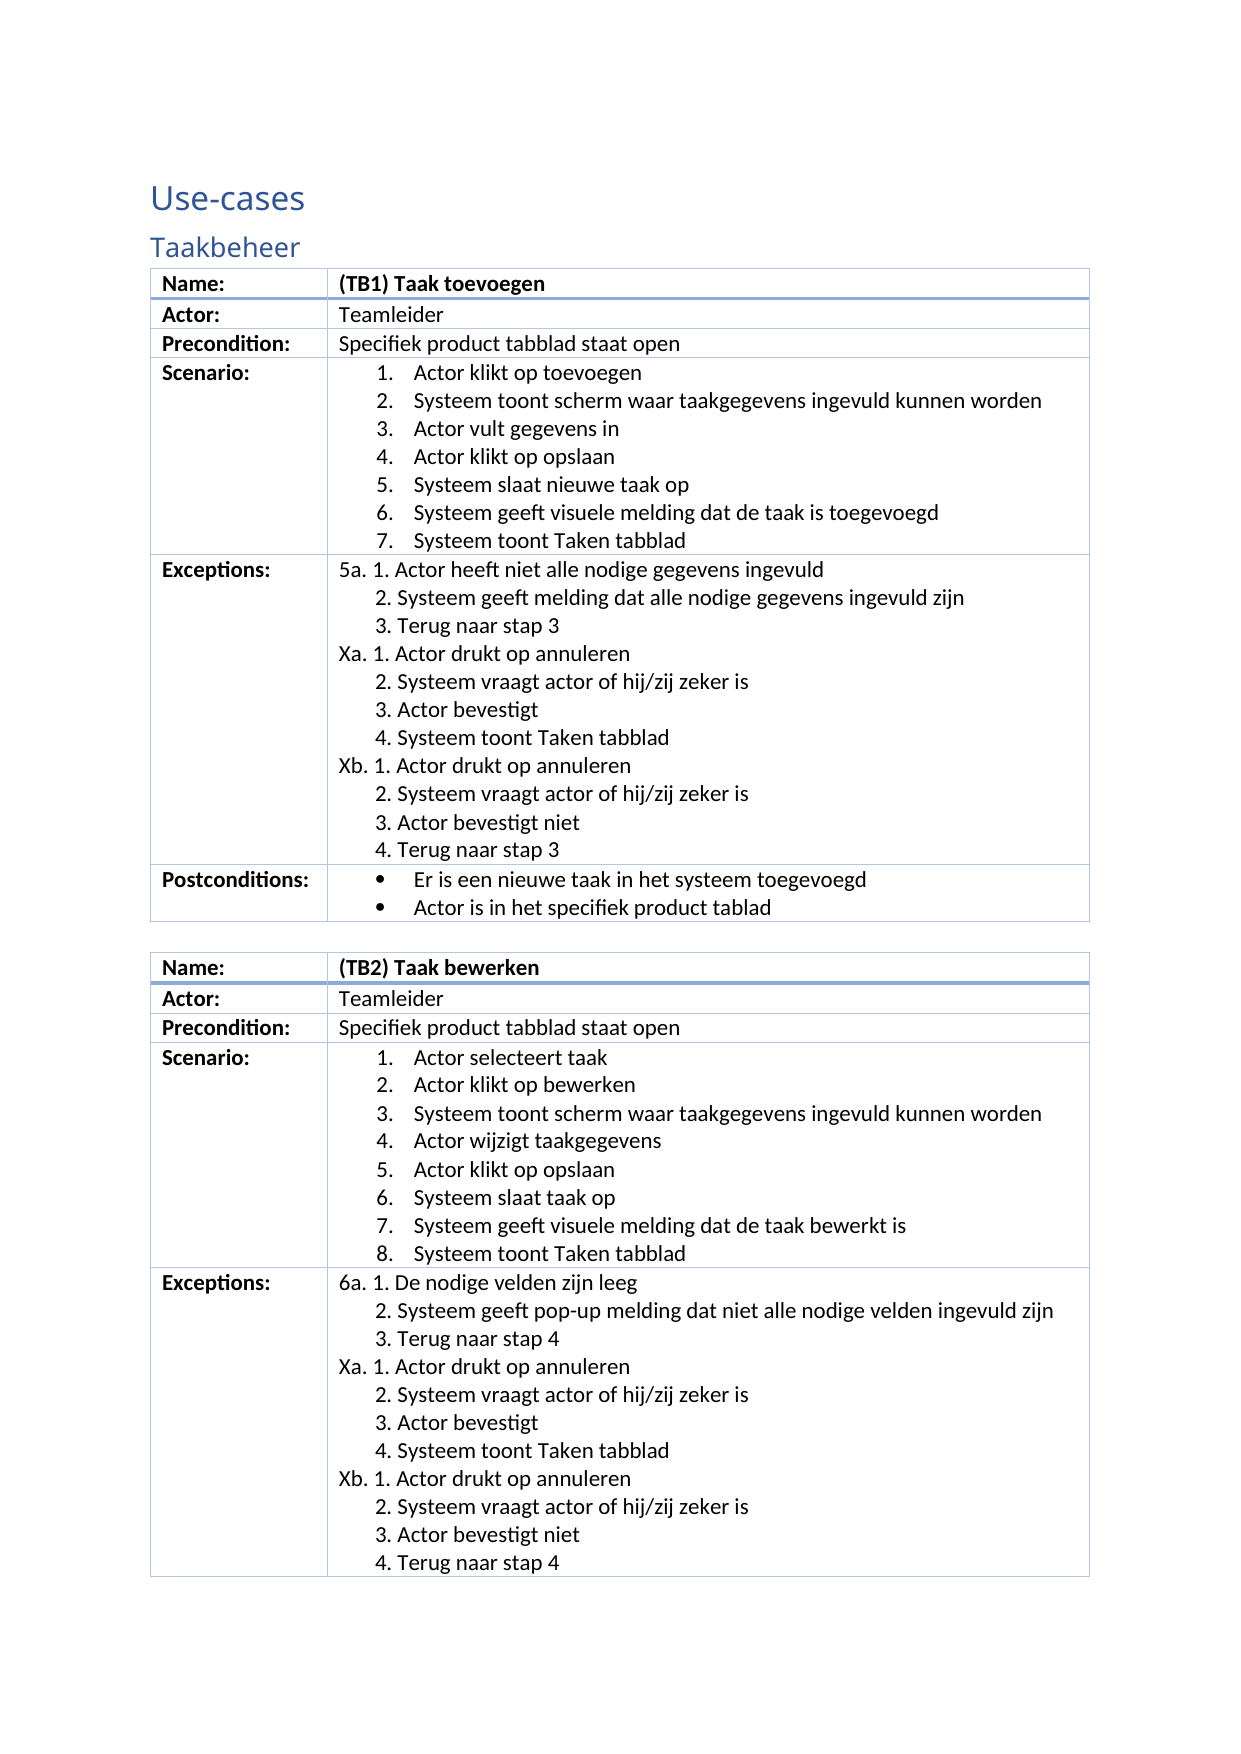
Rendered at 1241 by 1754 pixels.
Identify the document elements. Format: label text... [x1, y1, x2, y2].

table_cell Actor: [151, 985, 327, 1012]
table_cell Precondition: [151, 329, 327, 357]
subtitle Taakbeheer [150, 228, 1090, 265]
table_cell Er is een nieuwe taak in het systeem toegevoegd Actor is in het specifiek product tablad [328, 865, 1089, 921]
table_cell Precondition: [151, 1014, 327, 1042]
table_cell Actor klikt op toevoegen Systeem toont scherm waar taakgegevens ingevuld kunnen worden Actor vult gegevens in Actor klikt op opslaan Systeem slaat nieuwe taak op Systeem geeft visuele melding dat de taak is toegevoegd Systeem toont Taken tabblad [328, 358, 1089, 554]
table_cell Scenario: [151, 1043, 327, 1267]
subtitle Use-cases [150, 175, 1090, 220]
table_cell Teamleider [328, 985, 1089, 1012]
table_cell 5a. 1. Actor heeft niet alle nodige gegevens ingevuld 2. Systeem geeft melding dat alle nodige gegevens ingevuld zijn 3. Terug naar stap 3 Xa. 1. Actor drukt op annuleren 2. Systeem vraagt actor of hij/zij zeker is 3. Actor bevestigt 4. Systeem toont Taken tabblad Xb. 1. Actor drukt op annuleren 2. Systeem vraagt actor of hij/zij zeker is 3. Actor bevestigt niet 4. Terug naar stap 3 [328, 555, 1089, 864]
table_header Name: [151, 269, 327, 297]
table_cell Teamleider [328, 300, 1089, 328]
table_header (TB2) Taak bewerken [328, 953, 1089, 981]
table_cell Postconditions: [151, 865, 327, 921]
table_cell Actor selecteert taak Actor klikt op bewerken Systeem toont scherm waar taakgegevens ingevuld kunnen worden Actor wijzigt taakgegevens Actor klikt op opslaan Systeem slaat taak op Systeem geeft visuele melding dat de taak bewerkt is Systeem toont Taken tabblad [328, 1043, 1089, 1267]
table_cell Actor: [151, 300, 327, 328]
table_cell Specifiek product tabblad staat open [328, 1014, 1089, 1042]
table_header (TB1) Taak toevoegen [328, 269, 1089, 297]
table_cell Exceptions: [151, 555, 327, 864]
table_header Name: [151, 953, 327, 981]
table_cell Exceptions: [151, 1268, 327, 1576]
table_cell 6a. 1. De nodige velden zijn leeg 2. Systeem geeft pop-up melding dat niet alle nodige velden ingevuld zijn 3. Terug naar stap 4 Xa. 1. Actor drukt op annuleren 2. Systeem vraagt actor of hij/zij zeker is 3. Actor bevestigt 4. Systeem toont Taken tabblad Xb. 1. Actor drukt op annuleren 2. Systeem vraagt actor of hij/zij zeker is 3. Actor bevestigt niet 4. Terug naar stap 4 [328, 1268, 1089, 1576]
table_cell Scenario: [151, 358, 327, 554]
table_cell Specifiek product tabblad staat open [328, 329, 1089, 357]
